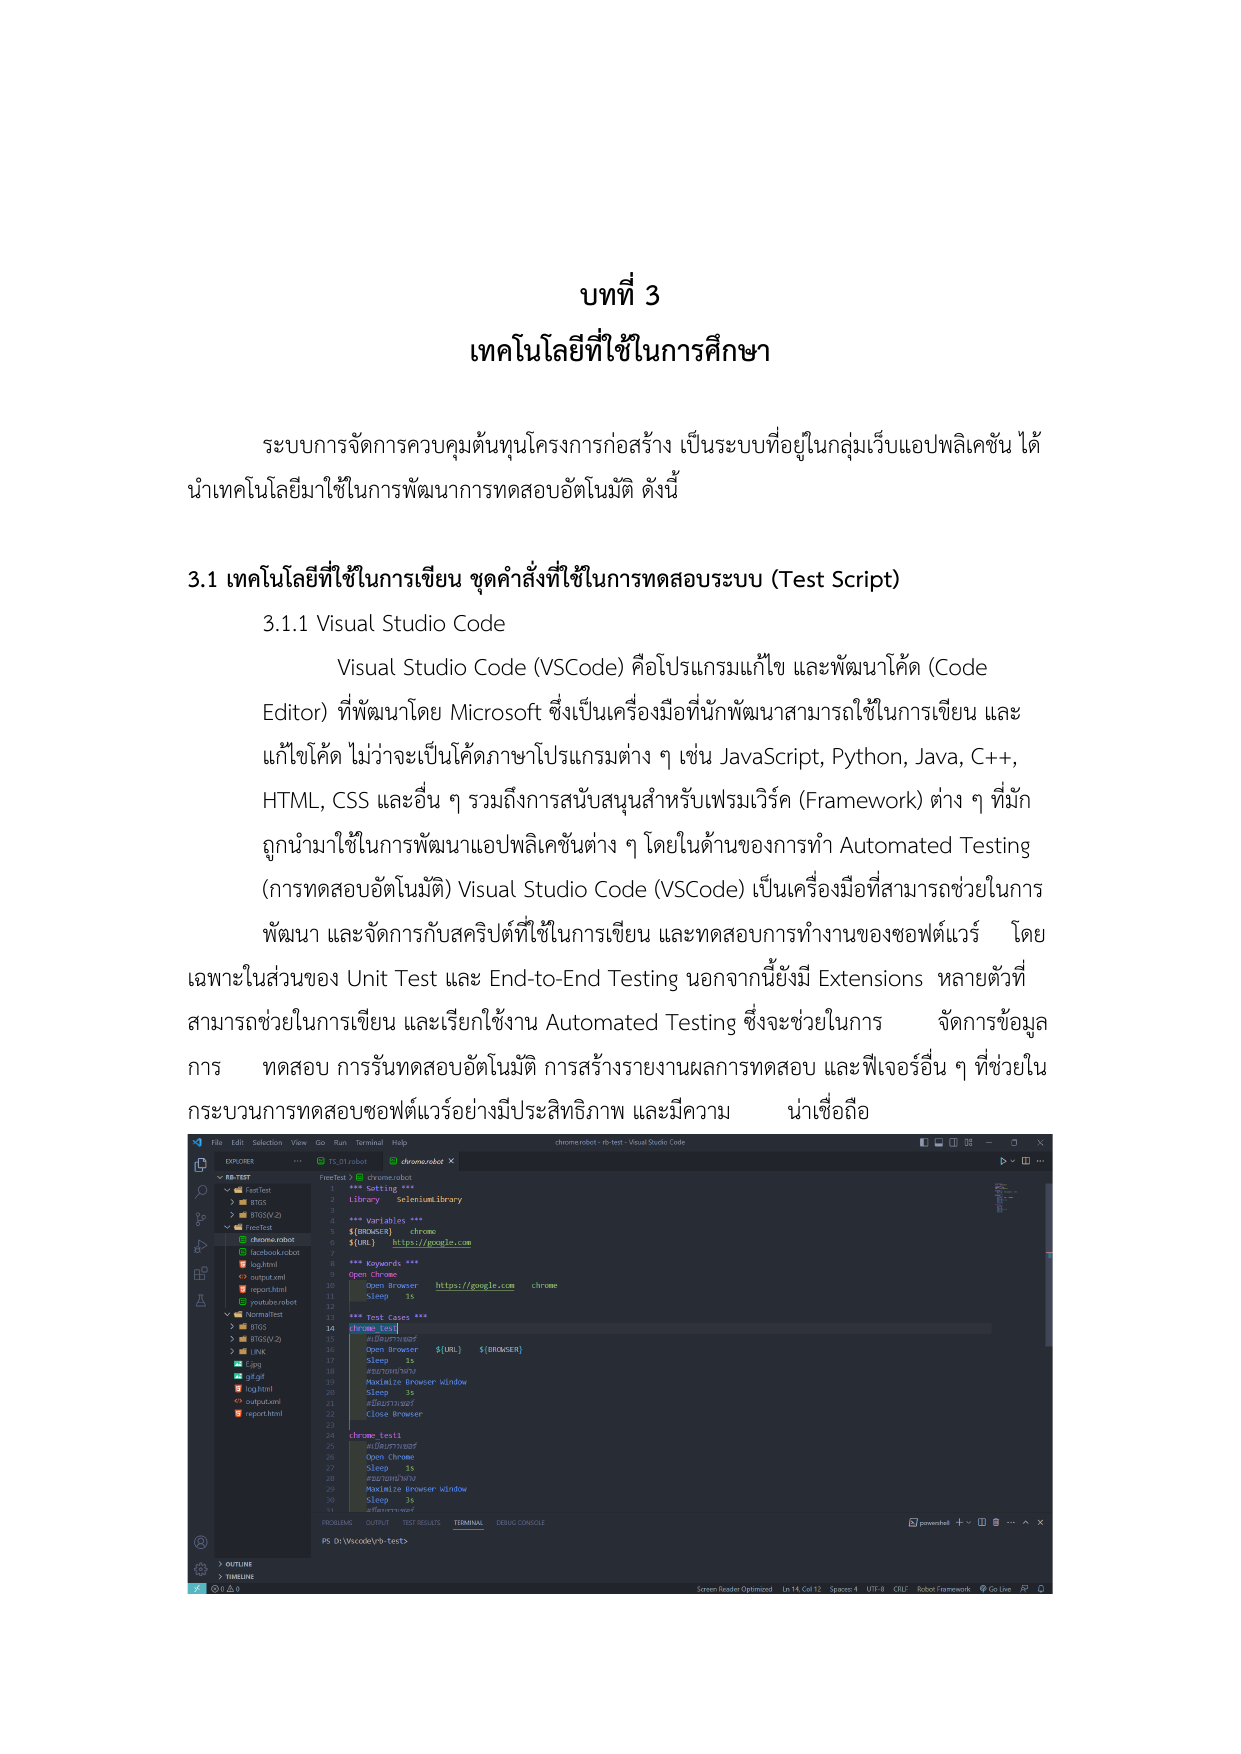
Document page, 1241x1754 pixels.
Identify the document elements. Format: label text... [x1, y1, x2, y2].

text บทที่ 3 [187, 269, 1053, 325]
picture [187, 1134, 1053, 1594]
text 3.1.1 Visual Studio Code [187, 602, 1053, 647]
text 3.1 เทคโนโลยีที่ใช้ในการเขียน ชุดคำสั่งที่ใช้ในการทดสอบระบบ (Test Script) [187, 558, 1053, 602]
text เทคโนโลยีที่ใช้ในการศึกษา [187, 325, 1053, 380]
text ระบบการจัดการควบคุมต้นทุนโครงการก่อสร้าง เป็นระบบที่อยู่ในกลุ่มเว็บแอปพลิเคชัน ได้นำเทคโนโลยีมาใช้ในการพัฒนาการทดสอบอัตโนมัติ ดังนี้ [187, 425, 1053, 513]
text Visual Studio Code (VSCode) คือโปรแกรมแก้ไข และพัฒนาโค้ด (Code Editor) ที่พัฒนาโดย Microsoft ซึ่งเป็นเครื่องมือที่นักพัฒนาสามารถใช้ในการเขียน และ แก้ไขโค้ด ไม่ว่าจะเป็นโค้ดภาษาโปรแกรมต่าง ๆ เช่น JavaScript, Python, Java, C++, HTML, CSS และอื่น ๆ รวมถึงการสนับสนุนสำหรับเฟรมเวิร์ค (Framework) ต่าง ๆ ที่มัก ถูกนำมาใช้ในการพัฒนาแอปพลิเคชันต่าง ๆ โดยในด้านของการทำ Automated Testing (การทดสอบอัตโนมัติ) Visual Studio Code (VSCode) เป็นเครื่องมือที่สามารถช่วยในการ พัฒนา และจัดการกับสคริปต์ที่ใช้ในการเขียน และทดสอบการทำงานของซอฟต์แวร์ โดยเฉพาะในส่วนของ Unit Test และ End-to-End Testing นอกจากนี้ยังมี Extensions หลายตัวที่สามารถช่วยในการเขียน และเรียกใช้งาน Automated Testing ซึ่งจะช่วยในการ จัดการข้อมูลการ ทดสอบ การรันทดสอบอัตโนมัติ การสร้างรายงานผลการทดสอบ และ ฟีเจอร์อื่น ๆ ที่ช่วยในกระบวนการทดสอบซอฟต์แวร์อย่างมีประสิทธิภาพ และมีความ น่าเชื่อถือ [187, 647, 1053, 1134]
